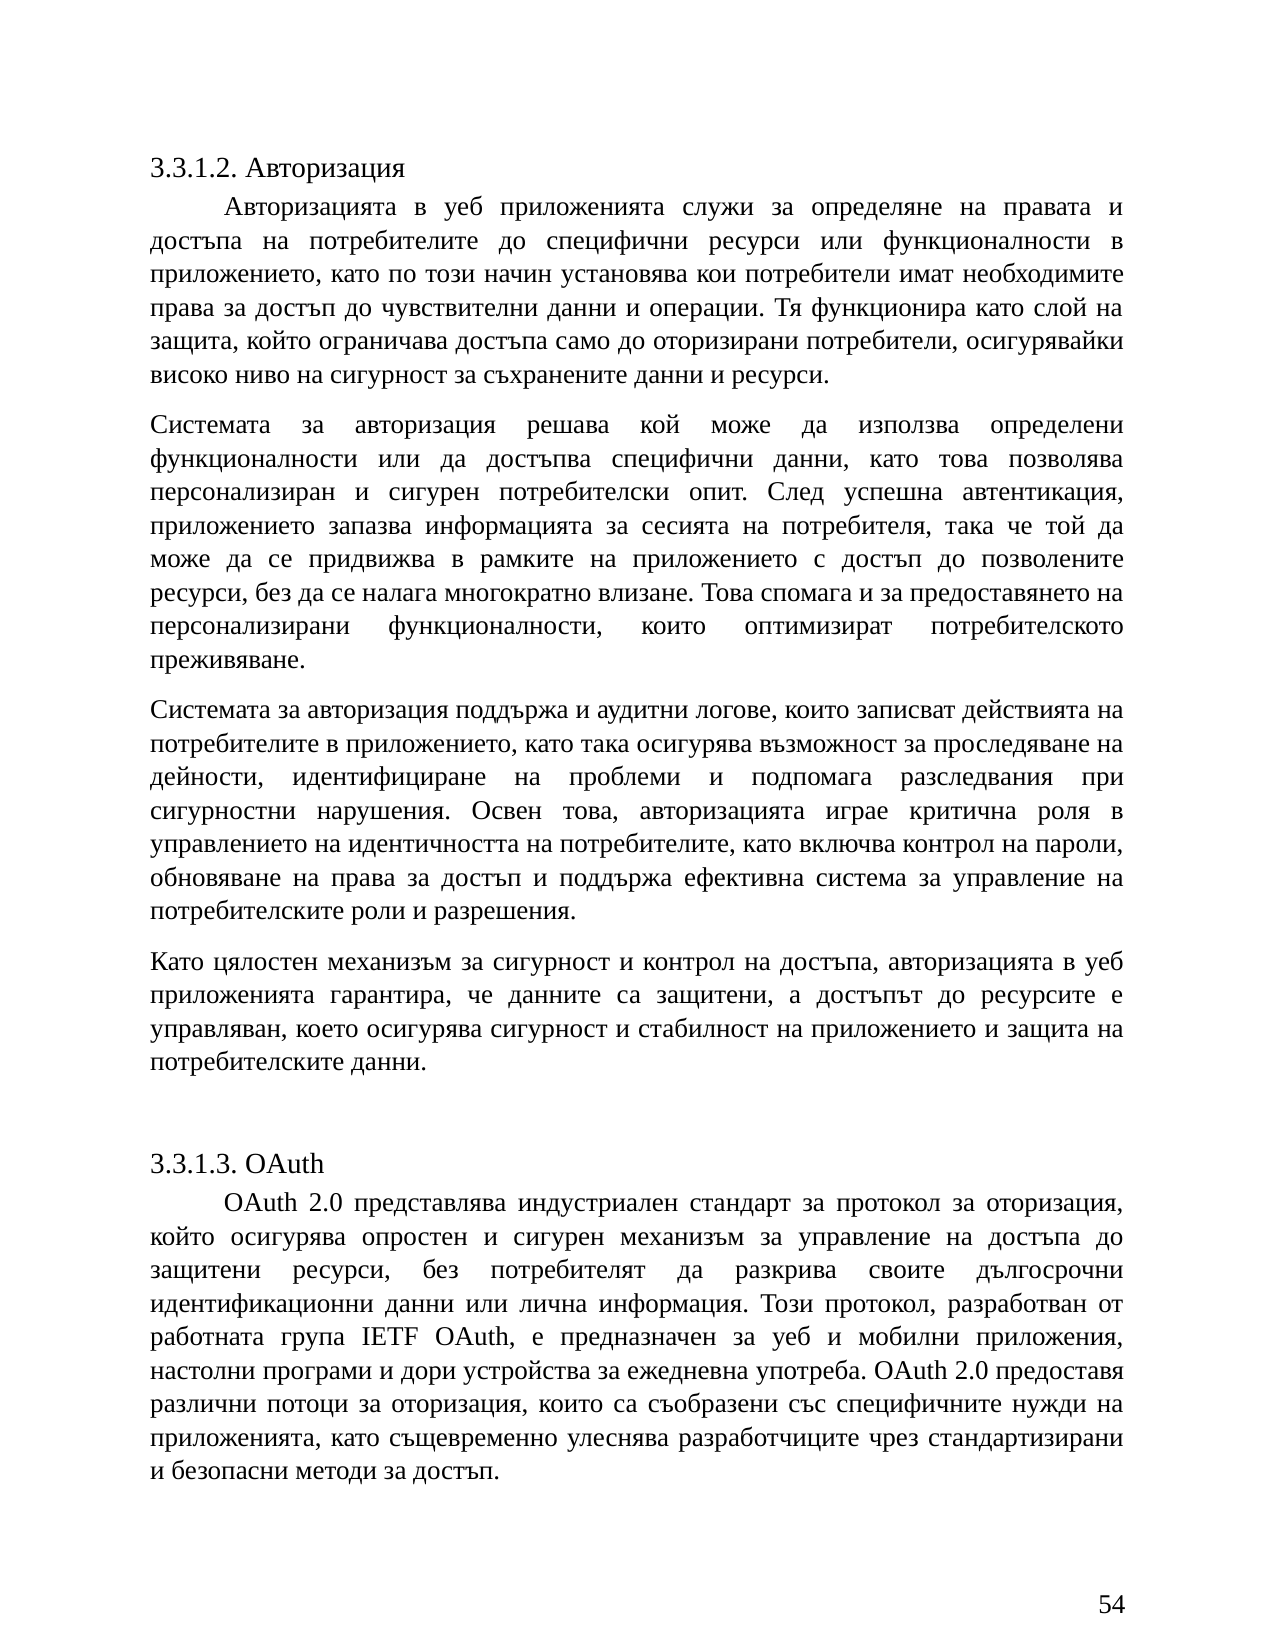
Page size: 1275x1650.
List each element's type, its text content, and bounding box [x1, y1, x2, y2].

subtitle 3.3.1.3. OAuth [150, 1146, 1125, 1179]
text OAuth 2.0 представлява индустриален стандарт за протокол за оторизация, който осигурява опростен и сигурен механизъм за управление на достъпа до защитени ресурси, без потребителят да разкрива своите дългосрочни идентификационни данни или лична информация. Този протокол, разработван от работната група IETF OAuth, е предназначен за уеб и мобилни приложения, настолни програми и дори устройства за ежедневна употреба. OAuth 2.0 предоставя различни потоци за оторизация, които са съобразени със специфичните нужди на приложенията, като същевременно улеснява разработчиците чрез стандартизирани и безопасни методи за достъп. [150, 1186, 1125, 1486]
text Системата за авторизация решава кой може да използва определени функционалности или да достъпва специфични данни, като това позволява персонализиран и сигурен потребителски опит. След успешна автентикация, приложението запазва информацията за сесията на потребителя, така че той да може да се придвижва в рамките на приложението с достъп до позволените ресурси, без да се налага многократно влизане. Това спомага и за предоставянето на персонализирани функционалности, които оптимизират потребителското преживяване. [150, 408, 1125, 674]
text Като цялостен механизъм за сигурност и контрол на достъпа, авторизацията в уеб приложенията гарантира, че данните са защитени, а достъпът до ресурсите е управляван, което осигурява сигурност и стабилност на приложението и защита на потребителските данни. [150, 945, 1125, 1076]
text Авторизацията в уеб приложенията служи за определяне на правата и достъпа на потребителите до специфични ресурси или функционалности в приложението, като по този начин установява кои потребители имат необходимите права за достъп до чувствителни данни и операции. Тя функционира като слой на защита, който ограничава достъпа само до оторизирани потребители, осигурявайки високо ниво на сигурност за съхранените данни и ресурси. [150, 190, 1125, 389]
text Системата за авторизация поддържа и аудитни логове, които записват действията на потребителите в приложението, като така осигурява възможност за проследяване на дейности, идентифициране на проблеми и подпомага разследвания при сигурностни нарушения. Освен това, авторизацията играе критична роля в управлението на идентичността на потребителите, като включва контрол на пароли, обновяване на права за достъп и поддържа ефективна система за управление на потребителските роли и разрешения. [150, 693, 1125, 926]
subtitle 3.3.1.2. Авторизация [150, 150, 1125, 183]
